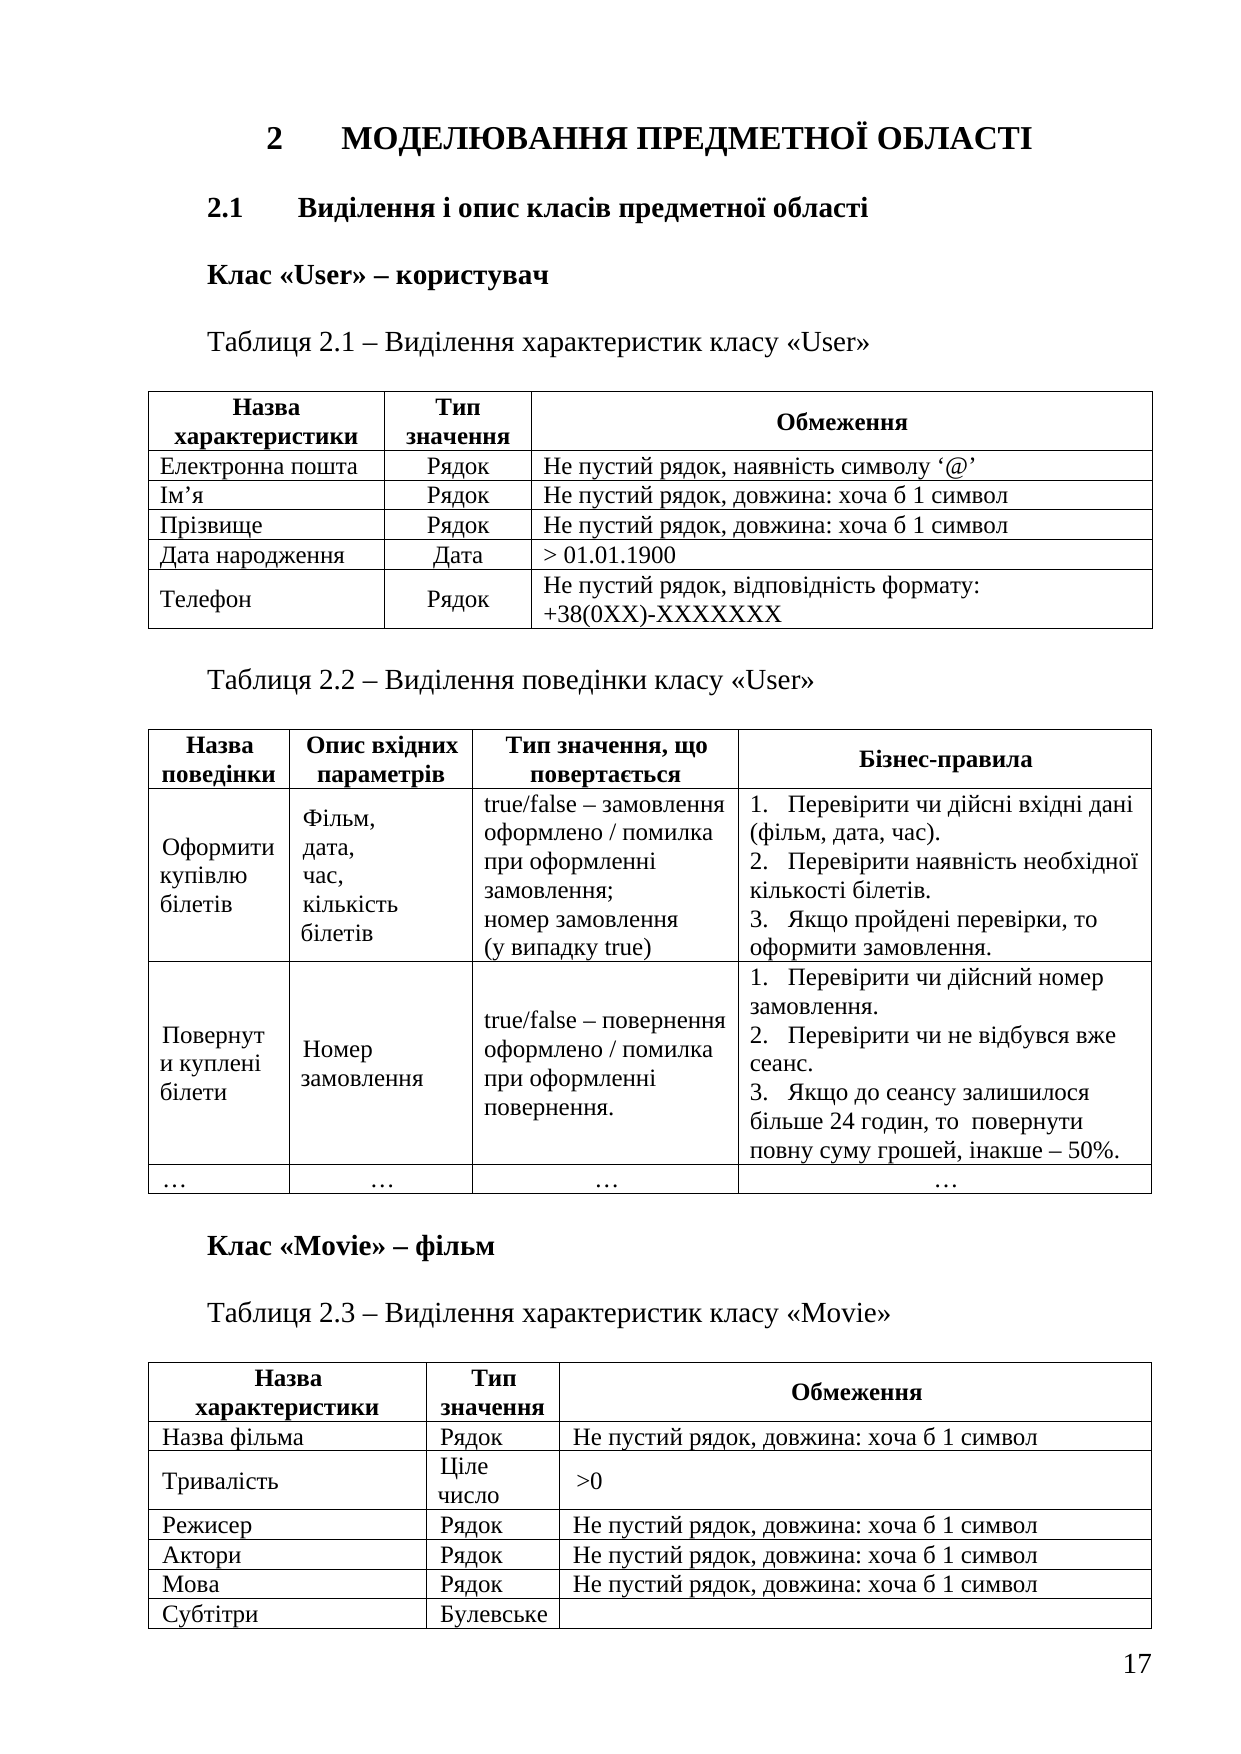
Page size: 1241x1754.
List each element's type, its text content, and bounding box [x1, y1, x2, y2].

table_cell Не пустий рядок, довжина: хоча б 1 символ [560, 1570, 1151, 1598]
table_cell Рядок [385, 510, 531, 539]
table_cell Не пустий рядок, довжина: хоча б 1 символ [532, 481, 1152, 509]
table_cell Рядок [427, 1422, 559, 1450]
table_header Тип значення, що повертається [473, 730, 738, 788]
table_cell Не пустий рядок, довжина: хоча б 1 символ [560, 1422, 1151, 1450]
table_header Тип значення [385, 392, 531, 450]
table_cell true/false – замовлення оформлено / помилка при оформленні замовлення; номер замовлення (у випадку true) [473, 789, 738, 961]
table_cell Номер замовлення [290, 962, 472, 1163]
table_cell Дата [385, 540, 531, 569]
table_cell … [739, 1165, 1151, 1193]
text Таблиця 2.1 – Виділення характеристик класу «User» [148, 324, 1152, 358]
subtitle Виділення і опис класів предметної області [148, 190, 1152, 223]
text Клас «Movie» – фільм [148, 1228, 1152, 1261]
table_cell … [473, 1165, 738, 1193]
table_cell Режисер [149, 1510, 426, 1539]
table_cell Оформити купівлю білетів [149, 789, 289, 961]
table_cell Рядок [385, 451, 531, 479]
table_cell Не пустий рядок, довжина: хоча б 1 символ [532, 510, 1152, 539]
table_header Обмеження [560, 1363, 1151, 1421]
table_cell Перевірити чи дійсний номер замовлення. Перевірити чи не відбувся вже сеанс. Якщо до сеансу залишилося більше 24 годин, то повернути повну суму грошей, інакше – 50%. [739, 962, 1151, 1163]
text Таблиця 2.3 – Виділення характеристик класу «Movie» [148, 1295, 1152, 1328]
table_cell Рядок [385, 570, 531, 627]
table_cell Назва фільма [149, 1422, 426, 1450]
table_cell Булевське значення [427, 1599, 559, 1628]
table_header Назва характеристики [149, 392, 384, 450]
subtitle МОДЕЛЮВАННЯ ПРЕДМЕТНОЇ ОБЛАСТІ [148, 118, 1152, 156]
table_cell Дата народження [149, 540, 384, 569]
table_cell Тривалість [149, 1451, 426, 1509]
table_cell >0 [560, 1451, 1151, 1509]
table_cell Не пустий рядок, наявність символу ‘@’ [532, 451, 1152, 479]
table_cell Повернути куплені білети [149, 962, 289, 1163]
table_cell Рядок [385, 481, 531, 509]
table_cell Фільм, дата, час, кількість білетів [290, 789, 472, 961]
table_header Назва характеристики [149, 1363, 426, 1421]
table_cell Рядок [427, 1510, 559, 1539]
table_cell Не пустий рядок, довжина: хоча б 1 символ [560, 1510, 1151, 1539]
table_cell > 01.01.1900 [532, 540, 1152, 569]
table_cell … [290, 1165, 472, 1193]
table_header Тип значення [427, 1363, 559, 1421]
table_cell true/false – повернення оформлено / помилка при оформленні повернення. [473, 962, 738, 1163]
table_cell Мова [149, 1570, 426, 1598]
table_cell Актори [149, 1540, 426, 1568]
table_cell Телефон [149, 570, 384, 627]
table_cell Рядок [427, 1570, 559, 1598]
table_cell Ціле число [427, 1451, 559, 1509]
table_cell [560, 1599, 1151, 1628]
text Клас «User» – користувач [148, 257, 1152, 291]
table_cell Прізвище [149, 510, 384, 539]
table_cell … [149, 1165, 289, 1193]
table_cell Ім’я [149, 481, 384, 509]
table_header Назва поведінки [149, 730, 289, 788]
table_header Опис вхідних параметрів [290, 730, 472, 788]
table_cell Електронна пошта [149, 451, 384, 479]
table_cell Рядок [427, 1540, 559, 1568]
table_cell Субтітри [149, 1599, 426, 1628]
table_cell Не пустий рядок, довжина: хоча б 1 символ [560, 1540, 1151, 1568]
text Таблиця 2.2 – Виділення поведінки класу «User» [148, 662, 1152, 696]
table_cell Перевірити чи дійсні вхідні дані (фільм, дата, час). Перевірити наявність необхідної кількості білетів. Якщо пройдені перевірки, то оформити замовлення. [739, 789, 1151, 961]
table_header Обмеження [532, 392, 1152, 450]
table_header Бізнес-правила [739, 730, 1151, 788]
table_cell Не пустий рядок, відповідність формату: +38(0XX)-XXXXXXX [532, 570, 1152, 627]
